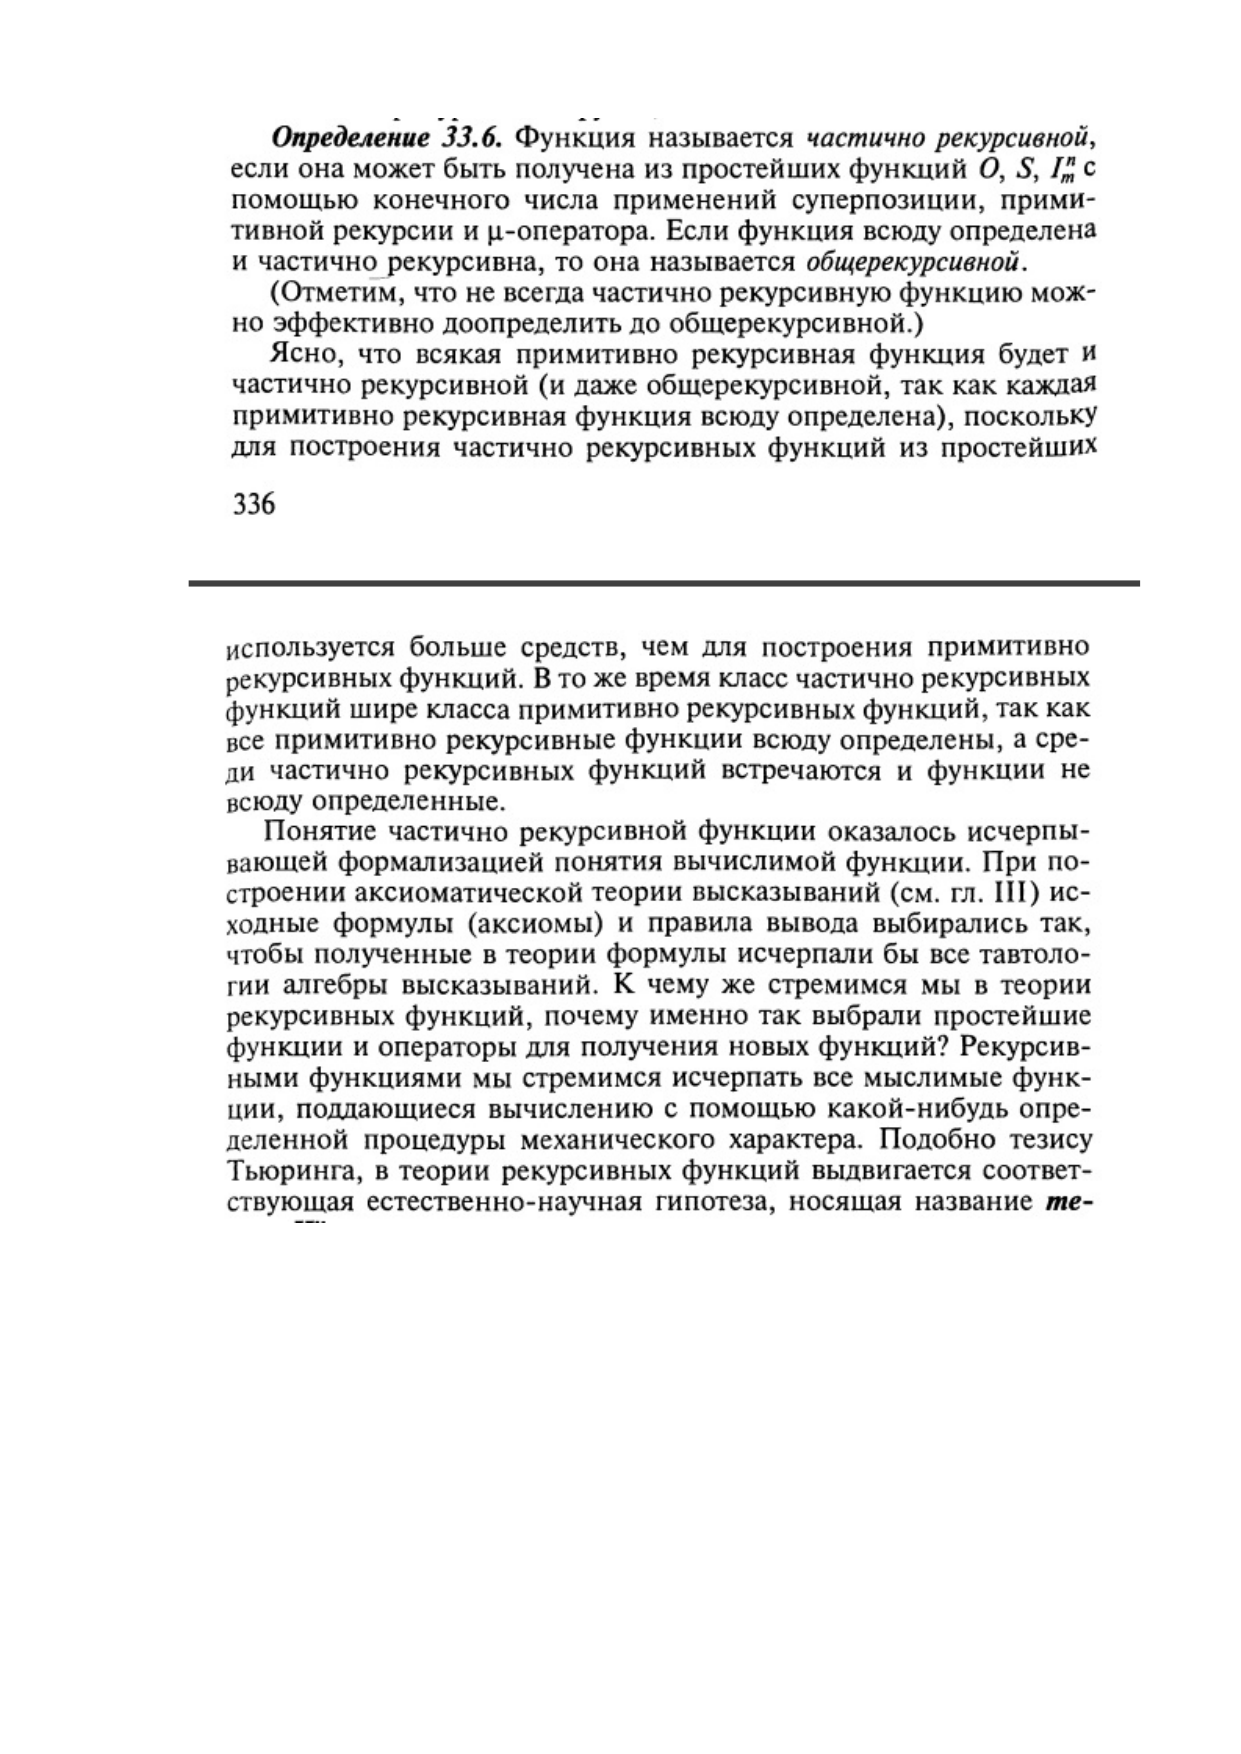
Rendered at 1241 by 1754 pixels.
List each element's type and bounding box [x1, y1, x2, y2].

picture [188, 118, 1141, 1223]
